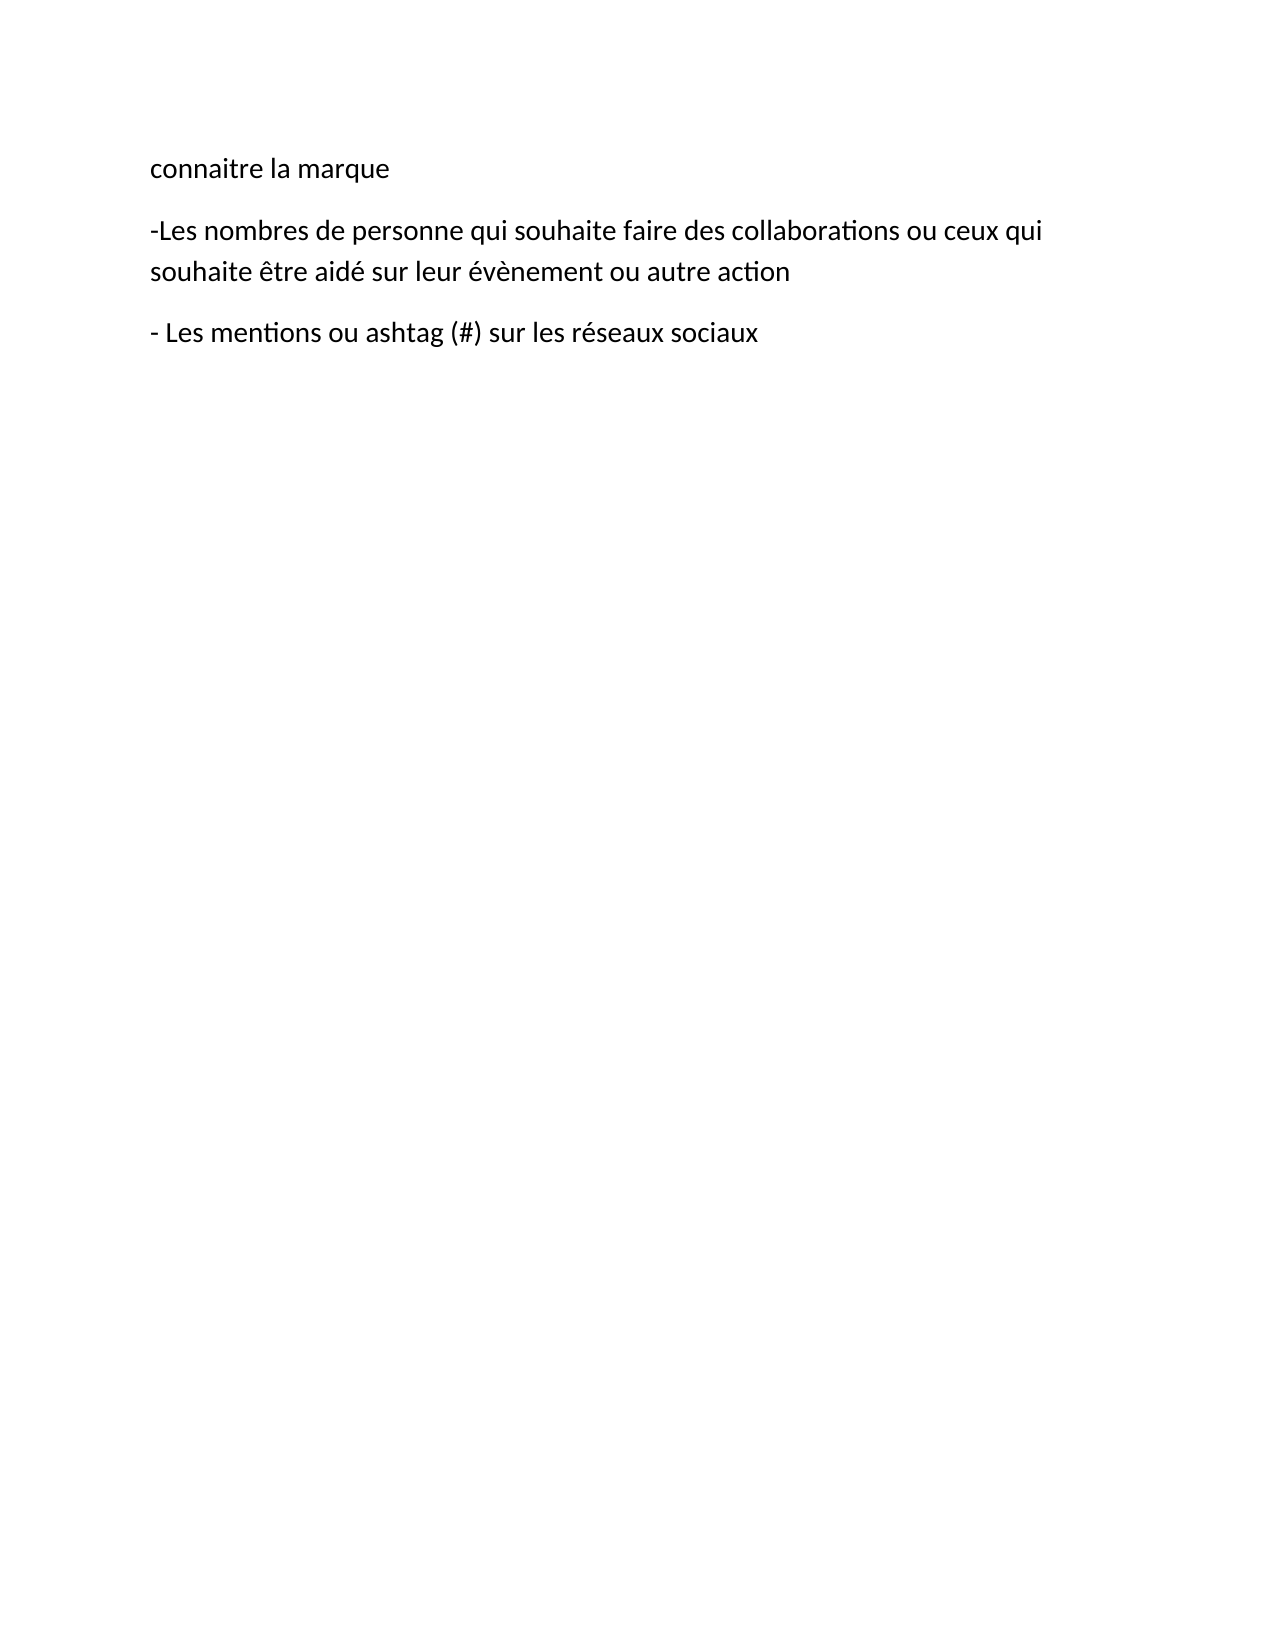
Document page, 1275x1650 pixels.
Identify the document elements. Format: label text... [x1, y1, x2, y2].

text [150, 150, 1125, 186]
text - Les mentions ou ashtag (#) sur les réseaux sociaux [150, 314, 1125, 350]
text -Les nombres de personne qui souhaite faire des collaborations ou ceux qui souhaite être aidé sur leur évènement ou autre action [150, 212, 1125, 288]
